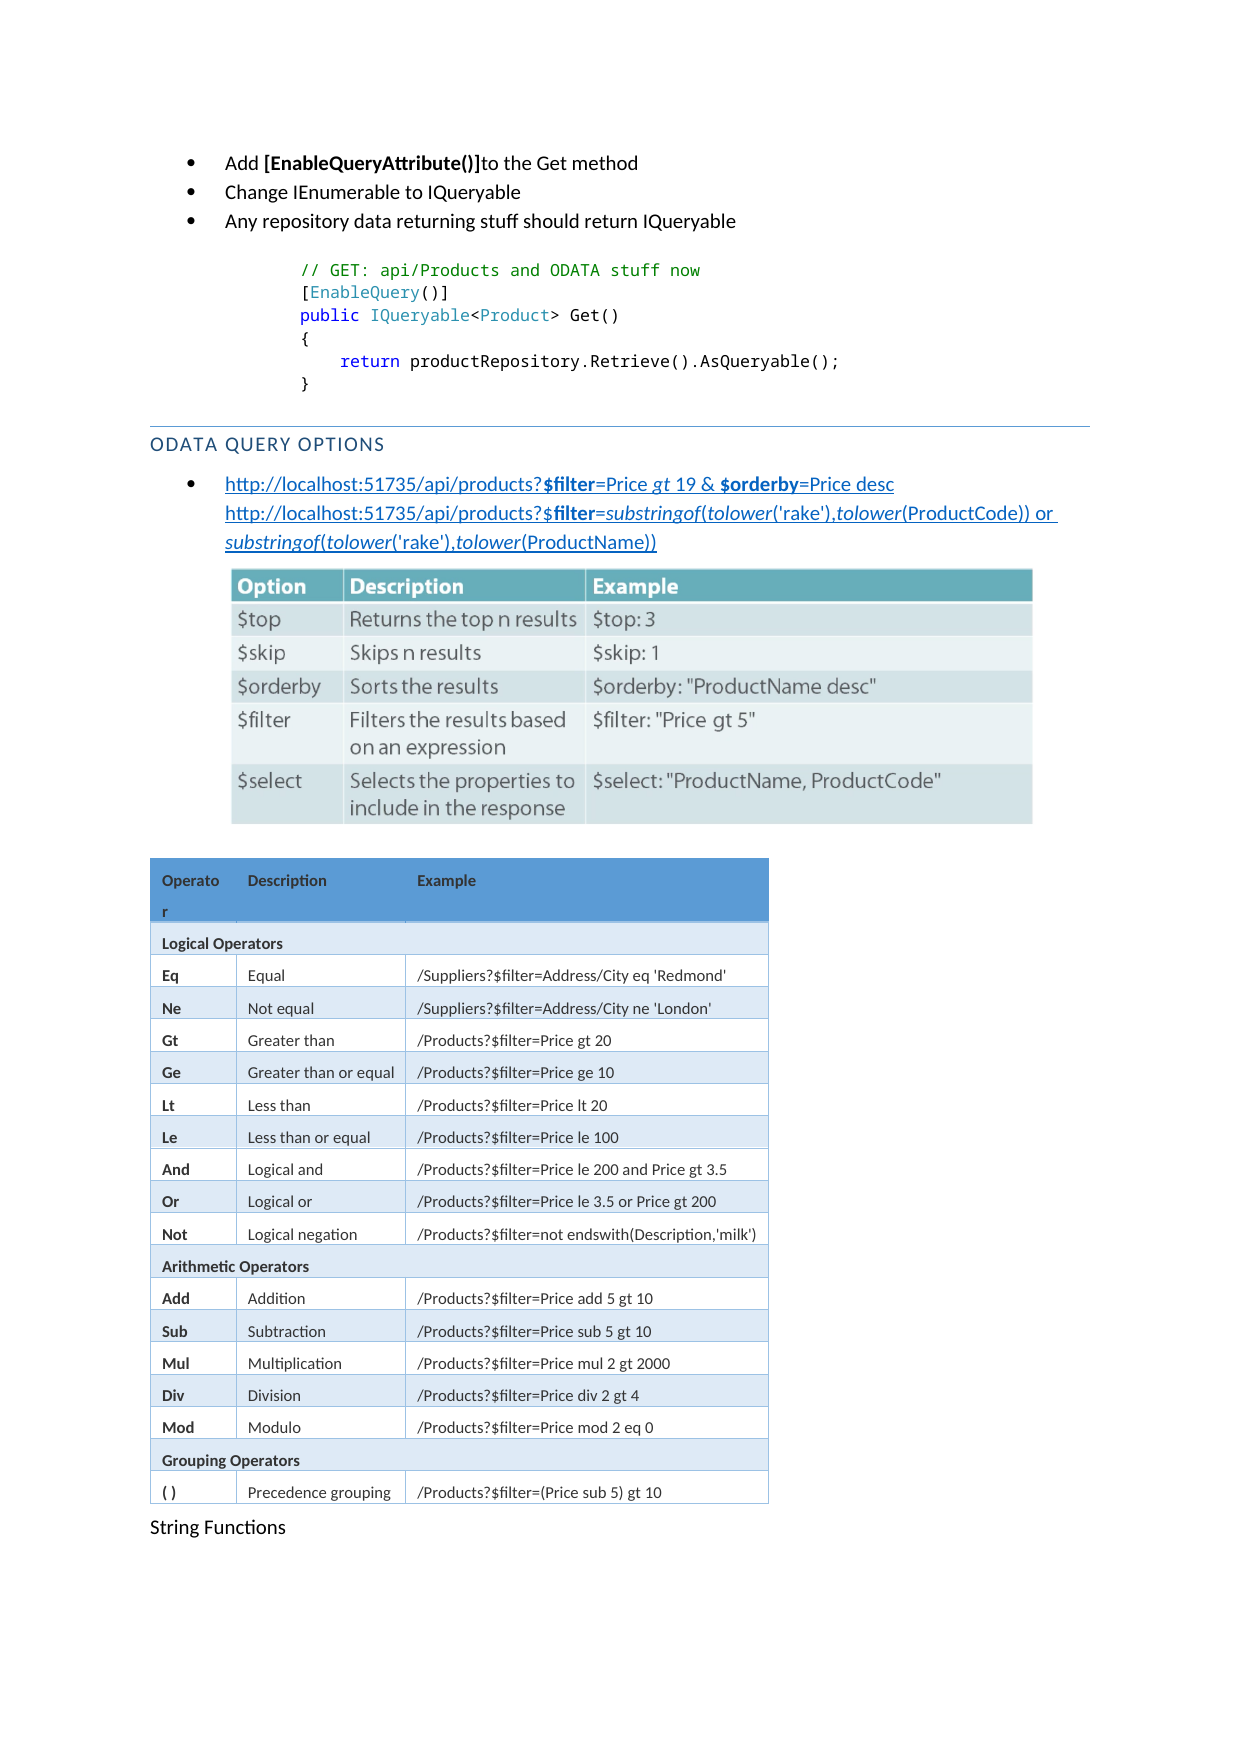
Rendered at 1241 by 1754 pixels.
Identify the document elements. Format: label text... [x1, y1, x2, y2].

table_cell /Suppliers?$filter=Address/City eq 'Redmond' [406, 955, 768, 986]
text // GET: api/Products and ODATA stuff now [300, 258, 1090, 281]
table_cell /Products?$filter=Price div 2 gt 4 [406, 1375, 768, 1406]
table_cell Division [237, 1375, 405, 1406]
table_cell Add [151, 1278, 236, 1309]
table_cell Sub [151, 1310, 236, 1341]
table_cell Greater than or equal [237, 1052, 405, 1083]
table_cell Equal [237, 955, 405, 986]
table_cell Subtraction [237, 1310, 405, 1341]
table_cell Eq [151, 955, 236, 986]
table_cell Or [151, 1181, 236, 1212]
list Change IEnumerable to IQueryable [187, 179, 1090, 204]
table_cell Logical or [237, 1181, 405, 1212]
table_cell Logical and [237, 1149, 405, 1180]
table_cell /Products?$filter=Price add 5 gt 10 [406, 1278, 768, 1309]
picture [225, 558, 1041, 834]
table_cell Lt [151, 1084, 236, 1115]
table_cell Precedence grouping [237, 1471, 405, 1503]
table_cell Less than [237, 1084, 405, 1115]
list http://localhost:51735/api/products?$filter=substringof(tolower('rake'),tolower(ProductCode)) or substringof(tolower('rake'),tolower(ProductName)) [225, 500, 1090, 555]
text [EnableQuery()] [300, 281, 1090, 304]
table_cell /Products?$filter=Price le 3.5 or Price gt 200 [406, 1181, 768, 1212]
table_cell Ne [151, 987, 236, 1018]
table_cell /Suppliers?$filter=Address/City ne 'London' [406, 987, 768, 1018]
table_cell Not [151, 1213, 236, 1244]
table_header Example [406, 859, 768, 921]
table_cell Ge [151, 1052, 236, 1083]
table_cell /Products?$filter=Price mod 2 eq 0 [406, 1407, 768, 1438]
text return productRepository.Retrieve().AsQueryable(); [300, 349, 1090, 372]
table_cell /Products?$filter=Price le 200 and Price gt 3.5 [406, 1149, 768, 1180]
table_cell /Products?$filter=(Price sub 5) gt 10 [406, 1471, 768, 1503]
table_cell ( ) [151, 1471, 236, 1503]
list Add [EnableQueryAttribute()]to the Get method [187, 150, 1090, 175]
table_cell Div [151, 1375, 236, 1406]
list Any repository data returning stuff should return IQueryable [187, 208, 1090, 234]
subtitle OData Query Options [150, 427, 1090, 457]
text } [300, 372, 1090, 394]
text { [300, 326, 1090, 349]
table_cell Less than or equal [237, 1116, 405, 1147]
table_cell Logical Operators [151, 923, 768, 954]
table_cell /Products?$filter=Price le 100 [406, 1116, 768, 1147]
list http://localhost:51735/api/products?$filter=Price gt 19 & $orderby=Price desc [187, 471, 1090, 497]
table_cell /Products?$filter=Price sub 5 gt 10 [406, 1310, 768, 1341]
table_cell Gt [151, 1019, 236, 1051]
table_cell /Products?$filter=Price mul 2 gt 2000 [406, 1342, 768, 1373]
table_cell Not equal [237, 987, 405, 1018]
table_cell Greater than [237, 1019, 405, 1051]
table_cell Mul [151, 1342, 236, 1373]
table_header Operator [151, 859, 236, 921]
table_cell Logical negation [237, 1213, 405, 1244]
table_cell Multiplication [237, 1342, 405, 1373]
text public IQueryable<Product> Get() [300, 304, 1090, 326]
table_cell Modulo [237, 1407, 405, 1438]
table_cell And [151, 1149, 236, 1180]
table_cell /Products?$filter=Price ge 10 [406, 1052, 768, 1083]
table_cell Le [151, 1116, 236, 1147]
table_cell /Products?$filter=Price lt 20 [406, 1084, 768, 1115]
text String Functions [150, 1514, 1090, 1539]
table_header Description [237, 859, 405, 921]
table_cell Grouping Operators [151, 1439, 768, 1470]
table_cell Mod [151, 1407, 236, 1438]
table_cell Addition [237, 1278, 405, 1309]
table_cell Arithmetic Operators [151, 1245, 768, 1277]
table_cell /Products?$filter=not endswith(Description,'milk') [406, 1213, 768, 1244]
table_cell /Products?$filter=Price gt 20 [406, 1019, 768, 1051]
